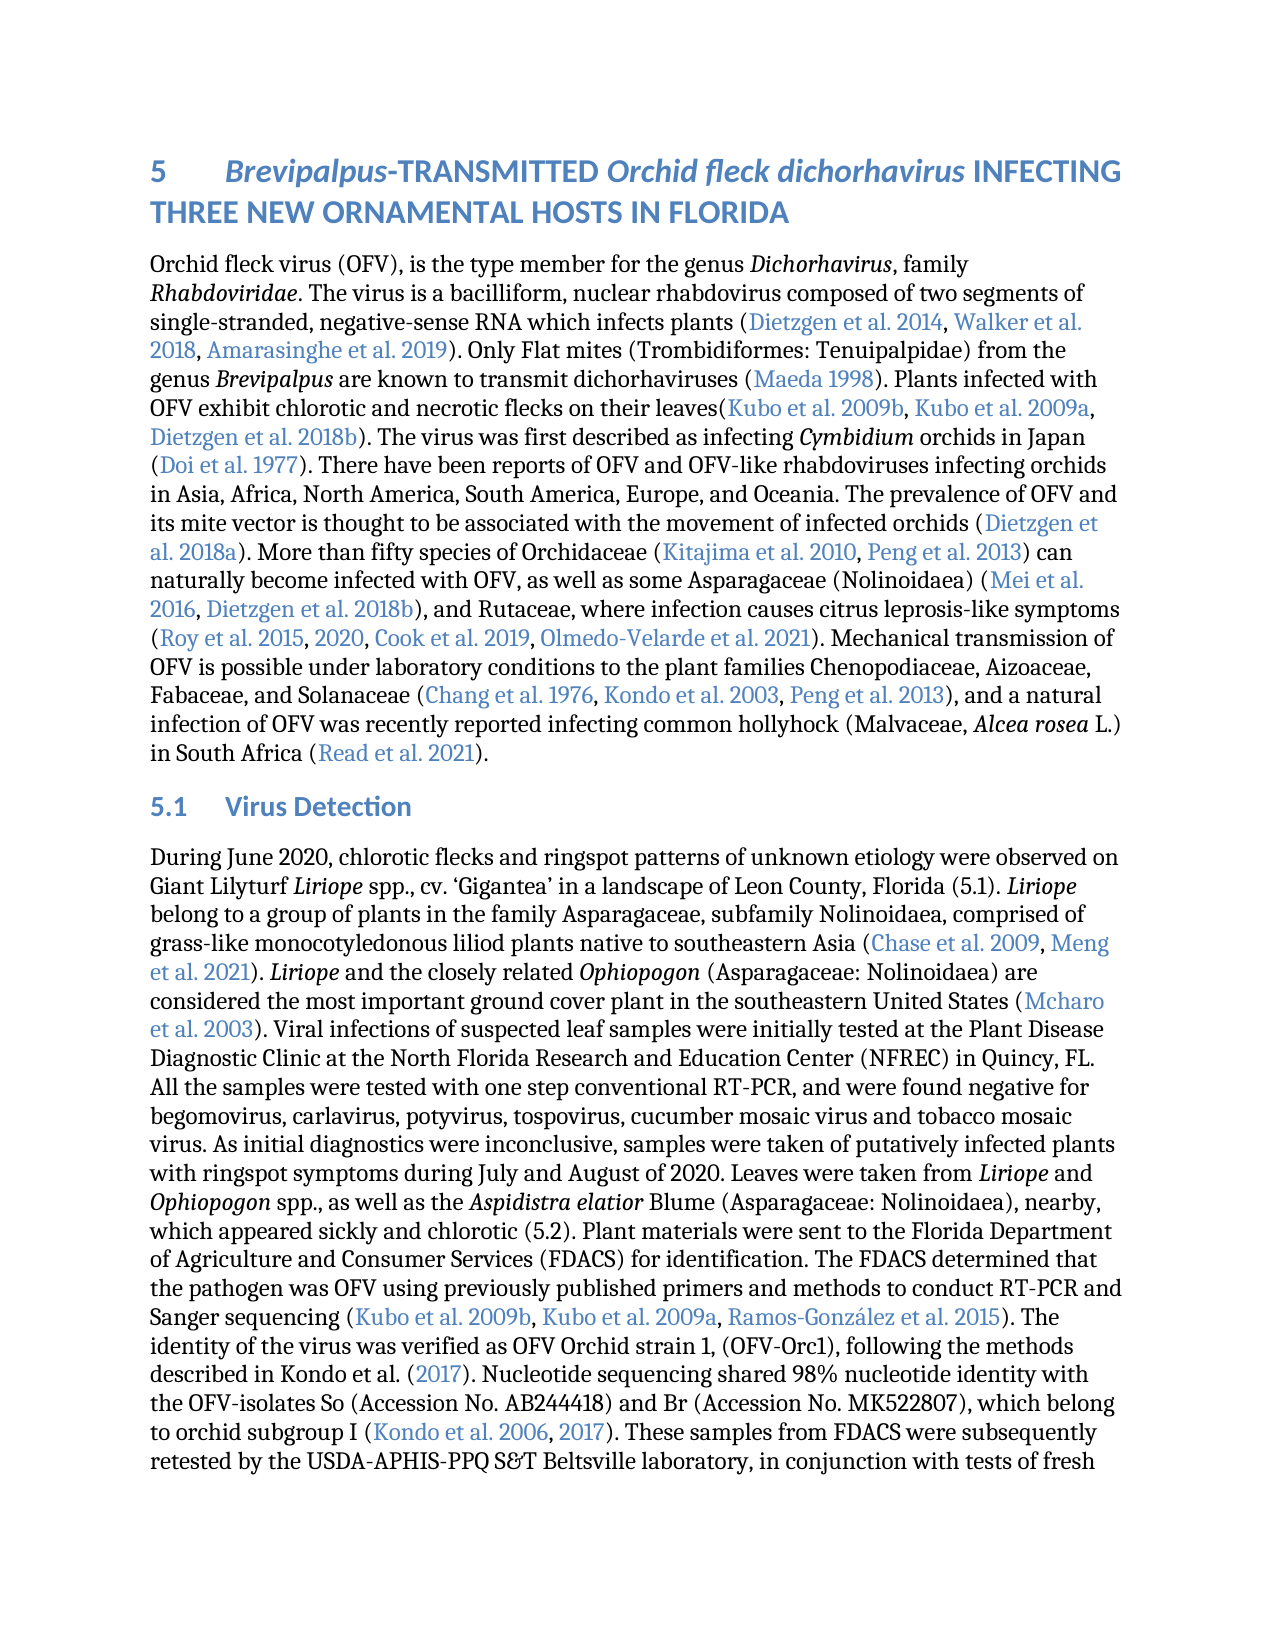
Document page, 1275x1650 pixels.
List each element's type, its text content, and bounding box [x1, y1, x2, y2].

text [150, 843, 1125, 1475]
subtitle 5.1 Virus Detection [150, 788, 1125, 824]
subtitle 5 Brevipalpus-TRANSMITTED Orchid fleck dichorhavirus INFECTING THREE NEW ORNAMENTAL HOSTS IN FLORIDA [150, 150, 1125, 231]
text Orchid fleck virus (OFV), is the type member for the genus Dichorhavirus, family Rhabdoviridae. The virus is a bacilliform, nuclear rhabdovirus composed of two segments of single-stranded, negative-sense RNA which infects plants (Dietzgen et al. 2014, Walker et al. 2018, Amarasinghe et al. 2019). Only Flat mites (Trombidiformes: Tenuipalpidae) from the genus Brevipalpus are known to transmit dichorhaviruses (Maeda 1998). Plants infected with OFV exhibit chlorotic and necrotic flecks on their leaves(Kubo et al. 2009b, Kubo et al. 2009a, Dietzgen et al. 2018b). The virus was first described as infecting Cymbidium orchids in Japan (Doi et al. 1977). There have been reports of OFV and OFV-like rhabdoviruses infecting orchids in Asia, Africa, North America, South America, Europe, and Oceania. The prevalence of OFV and its mite vector is thought to be associated with the movement of infected orchids (Dietzgen et al. 2018a). More than fifty species of Orchidaceae (Kitajima et al. 2010, Peng et al. 2013) can naturally become infected with OFV, as well as some Asparagaceae (Nolinoidaea) (Mei et al. 2016, Dietzgen et al. 2018b), and Rutaceae, where infection causes citrus leprosis-like symptoms (Roy et al. 2015, 2020, Cook et al. 2019, Olmedo-Velarde et al. 2021). Mechanical transmission of OFV is possible under laboratory conditions to the plant families Chenopodiaceae, Aizoaceae, Fabaceae, and Solanaceae (Chang et al. 1976, Kondo et al. 2003, Peng et al. 2013), and a natural infection of OFV was recently reported infecting common hollyhock (Malvaceae, Alcea rosea L.) in South Africa (Read et al. 2021). [150, 250, 1125, 768]
